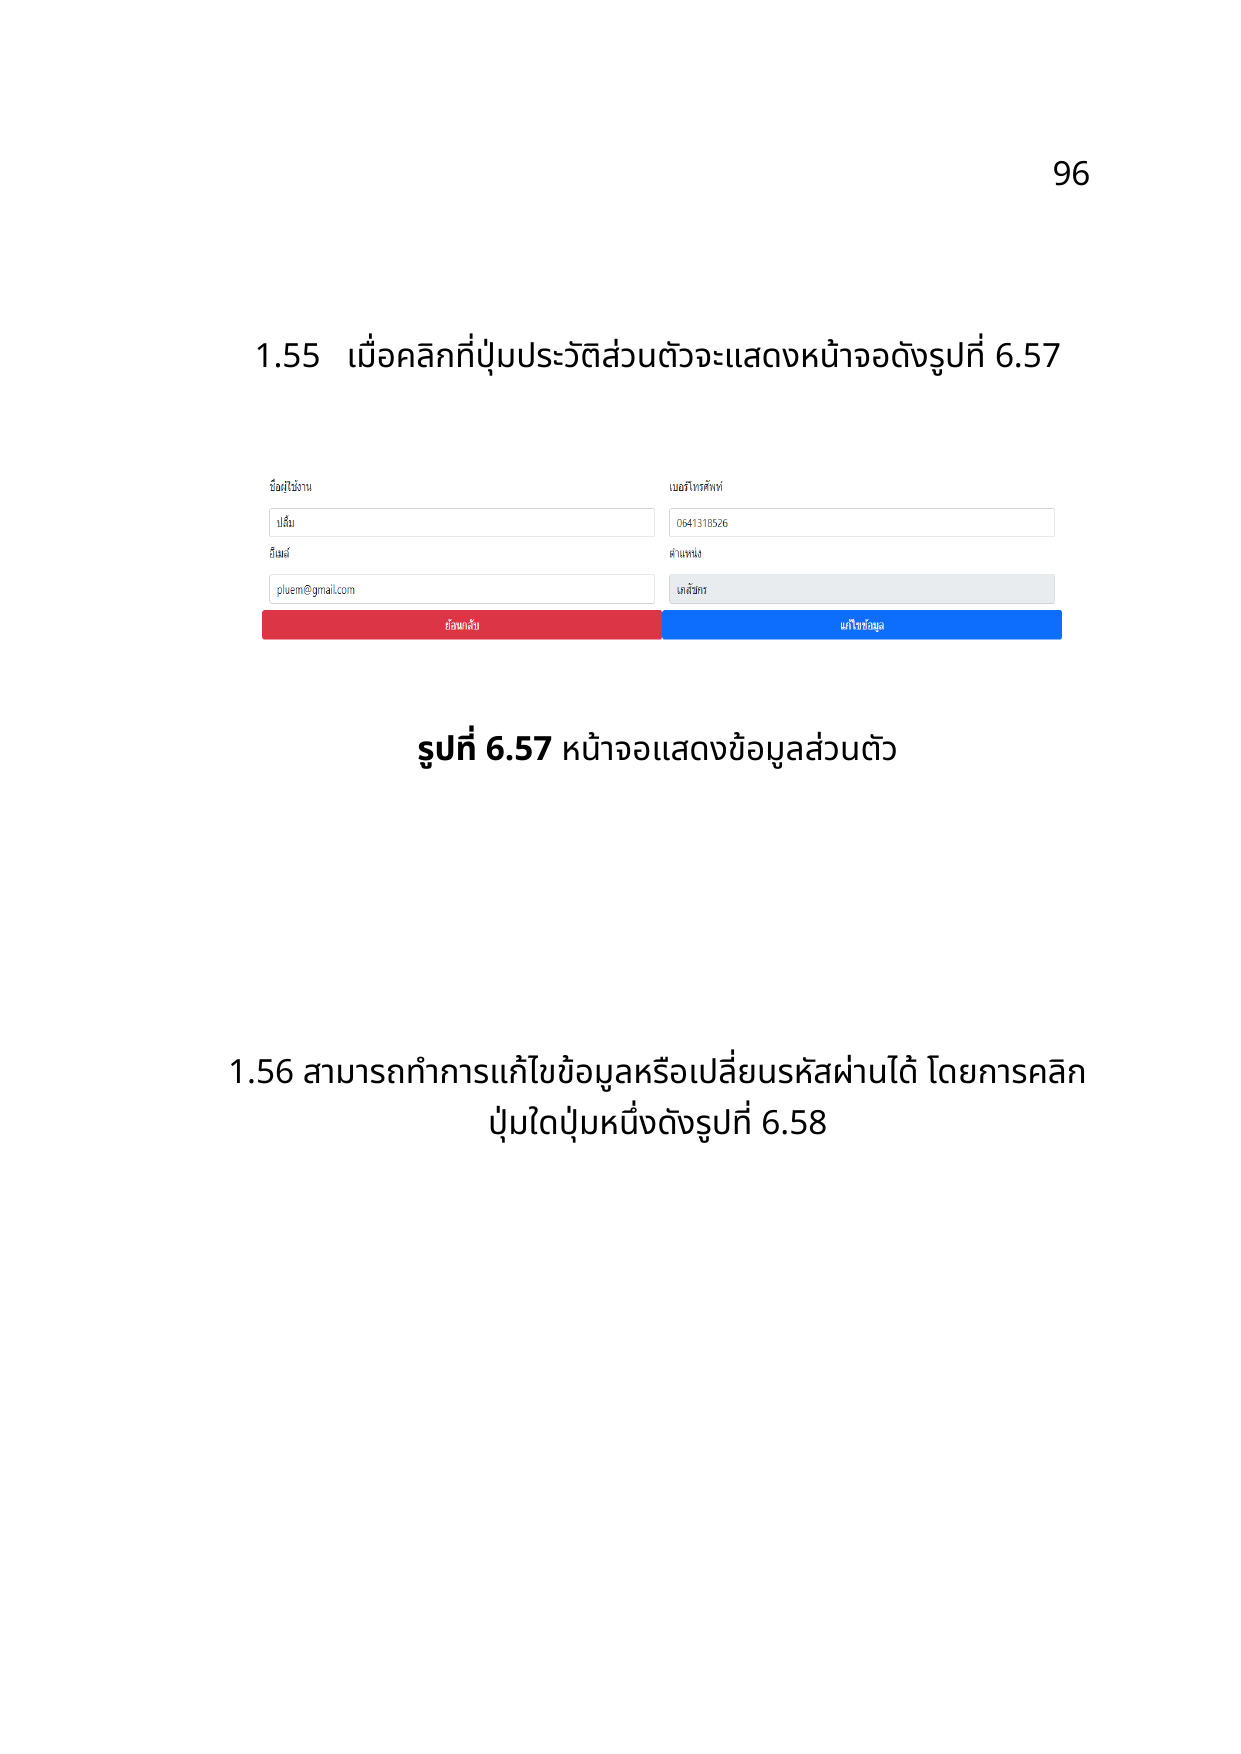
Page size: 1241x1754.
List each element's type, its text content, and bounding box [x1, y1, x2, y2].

text 1.55 เมื่อคลิกที่ปุ่มประวัติส่วนตัวจะแสดงหน้าจอดังรูปที่ 6.57 [225, 332, 1090, 382]
picture [232, 427, 1083, 725]
text รูปที่ 6.57 หน้าจอแสดงข้อมูลส่วนตัว [225, 725, 1090, 775]
text 1.56 สามารถทำการแก้ไขข้อมูลหรือเปลี่ยนรหัสผ่านได้ โดยการคลิกปุ่มใดปุ่มหนึ่งดังรูปที่ 6.58 [225, 1048, 1090, 1149]
